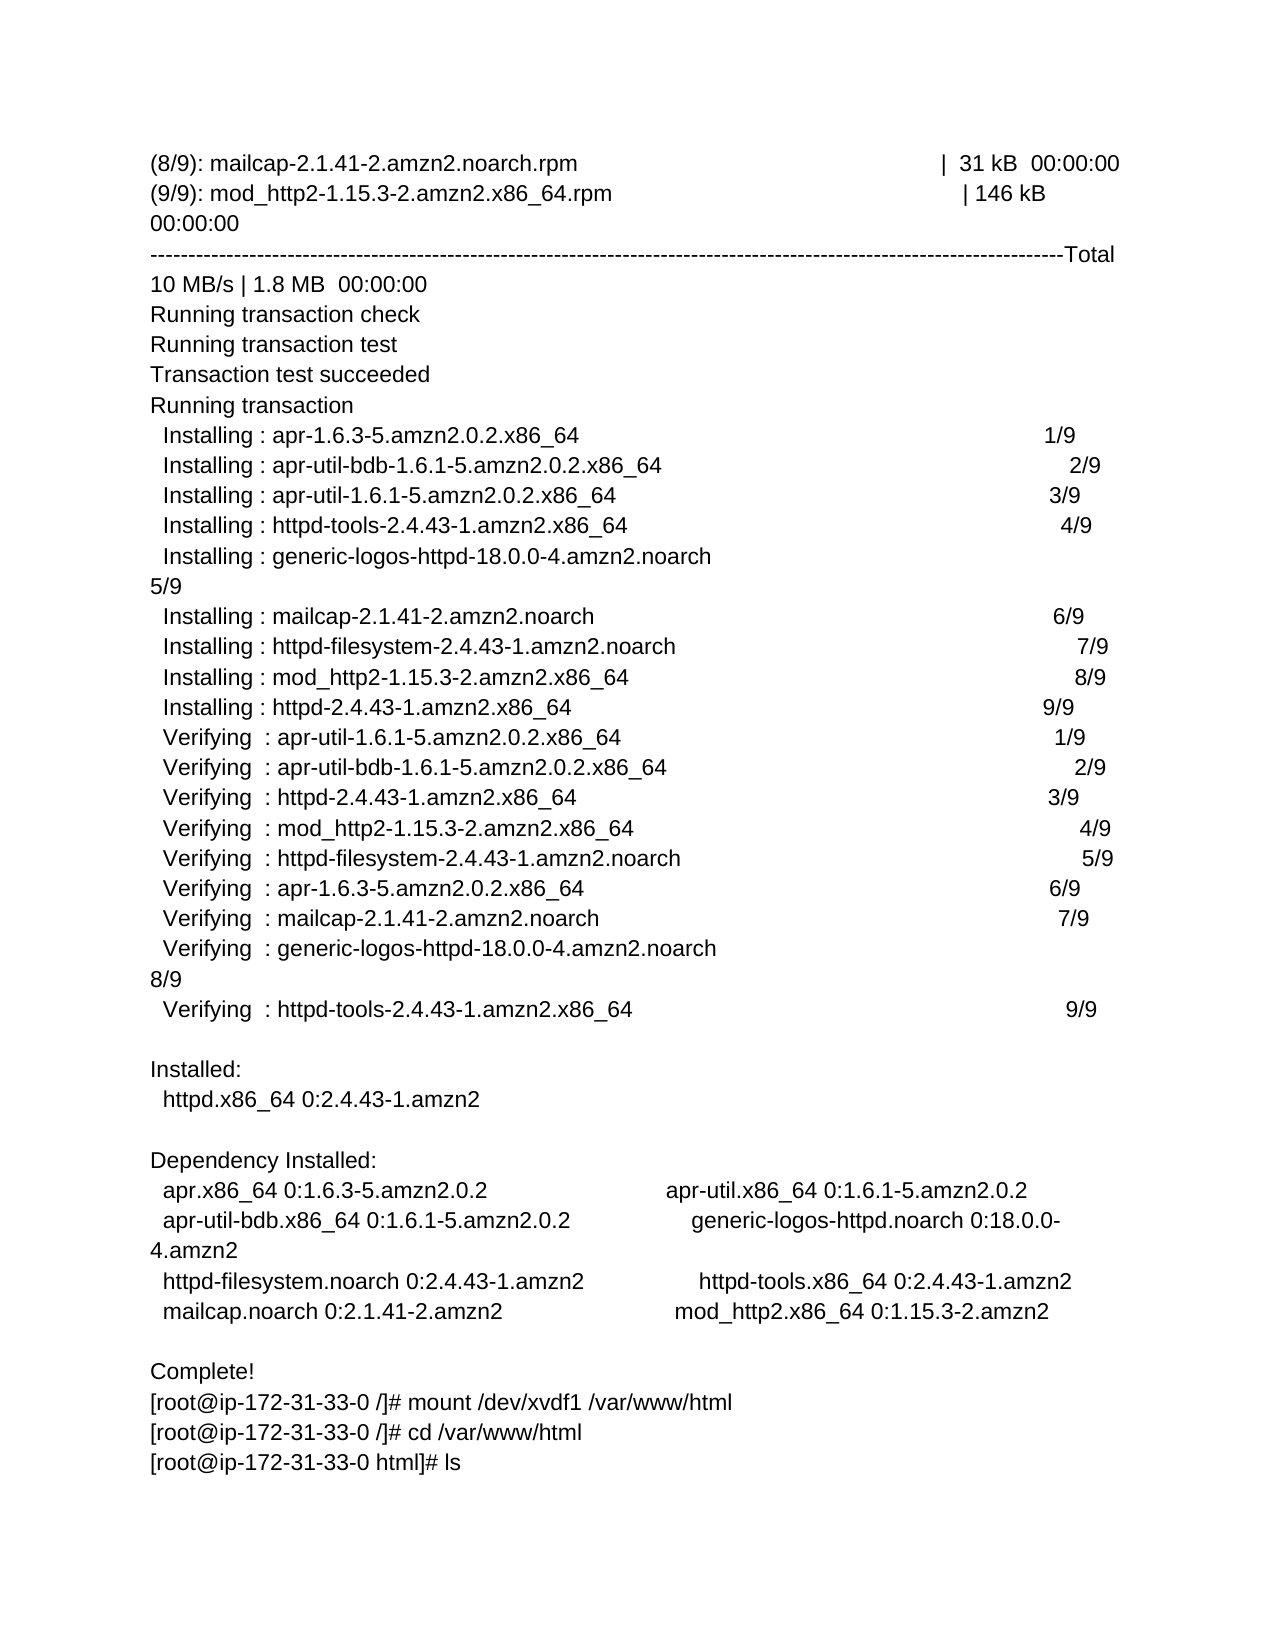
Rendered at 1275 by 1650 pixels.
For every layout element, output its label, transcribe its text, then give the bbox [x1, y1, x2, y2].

text Installing : generic-logos-httpd-18.0.0-4.amzn2.noarch 5/9 [150, 543, 1125, 599]
text (8/9): mailcap-2.1.41-2.amzn2.noarch.rpm | 31 kB 00:00:00 [150, 150, 1125, 176]
text (9/9): mod_http2-1.15.3-2.amzn2.x86_64.rpm | 146 kB 00:00:00 [150, 180, 1125, 237]
text Complete! [150, 1358, 1125, 1385]
text Installing : apr-1.6.3-5.amzn2.0.2.x86_64 1/9 [150, 422, 1125, 448]
text Installing : mailcap-2.1.41-2.amzn2.noarch 6/9 [150, 603, 1125, 629]
text Installing : httpd-filesystem-2.4.43-1.amzn2.noarch 7/9 [150, 633, 1125, 660]
text mailcap.noarch 0:2.1.41-2.amzn2 mod_http2.x86_64 0:1.15.3-2.amzn2 [150, 1298, 1125, 1324]
text Verifying : mod_http2-1.15.3-2.amzn2.x86_64 4/9 [150, 814, 1125, 841]
text ------------------------------------------------------------------------------------------------------------------------Total 10 MB/s | 1.8 MB 00:00:00 [150, 241, 1125, 297]
text Verifying : generic-logos-httpd-18.0.0-4.amzn2.noarch 8/9 [150, 935, 1125, 992]
text Verifying : mailcap-2.1.41-2.amzn2.noarch 7/9 [150, 905, 1125, 932]
text Installing : httpd-2.4.43-1.amzn2.x86_64 9/9 [150, 694, 1125, 720]
text [root@ip-172-31-33-0 html]# ls [150, 1449, 1125, 1475]
text Verifying : httpd-filesystem-2.4.43-1.amzn2.noarch 5/9 [150, 845, 1125, 871]
text Running transaction [150, 392, 1125, 418]
text Verifying : apr-util-bdb-1.6.1-5.amzn2.0.2.x86_64 2/9 [150, 754, 1125, 781]
text Running transaction check [150, 301, 1125, 327]
text Verifying : httpd-2.4.43-1.amzn2.x86_64 3/9 [150, 784, 1125, 811]
text Installing : apr-util-1.6.1-5.amzn2.0.2.x86_64 3/9 [150, 482, 1125, 509]
text Running transaction test [150, 331, 1125, 358]
text [root@ip-172-31-33-0 /]# cd /var/www/html [150, 1419, 1125, 1445]
text Transaction test succeeded [150, 361, 1125, 388]
text httpd-filesystem.noarch 0:2.4.43-1.amzn2 httpd-tools.x86_64 0:2.4.43-1.amzn2 [150, 1268, 1125, 1294]
text Installed: [150, 1056, 1125, 1083]
text Dependency Installed: [150, 1147, 1125, 1173]
text Verifying : httpd-tools-2.4.43-1.amzn2.x86_64 9/9 [150, 996, 1125, 1022]
text Installing : httpd-tools-2.4.43-1.amzn2.x86_64 4/9 [150, 512, 1125, 539]
text apr-util-bdb.x86_64 0:1.6.1-5.amzn2.0.2 generic-logos-httpd.noarch 0:18.0.0-4.amzn2 [150, 1207, 1125, 1264]
text httpd.x86_64 0:2.4.43-1.amzn2 [150, 1086, 1125, 1113]
text [root@ip-172-31-33-0 /]# mount /dev/xvdf1 /var/www/html [150, 1388, 1125, 1415]
text Verifying : apr-1.6.3-5.amzn2.0.2.x86_64 6/9 [150, 875, 1125, 901]
text apr.x86_64 0:1.6.3-5.amzn2.0.2 apr-util.x86_64 0:1.6.1-5.amzn2.0.2 [150, 1177, 1125, 1203]
text Verifying : apr-util-1.6.1-5.amzn2.0.2.x86_64 1/9 [150, 724, 1125, 750]
text Installing : apr-util-bdb-1.6.1-5.amzn2.0.2.x86_64 2/9 [150, 452, 1125, 478]
text Installing : mod_http2-1.15.3-2.amzn2.x86_64 8/9 [150, 663, 1125, 690]
